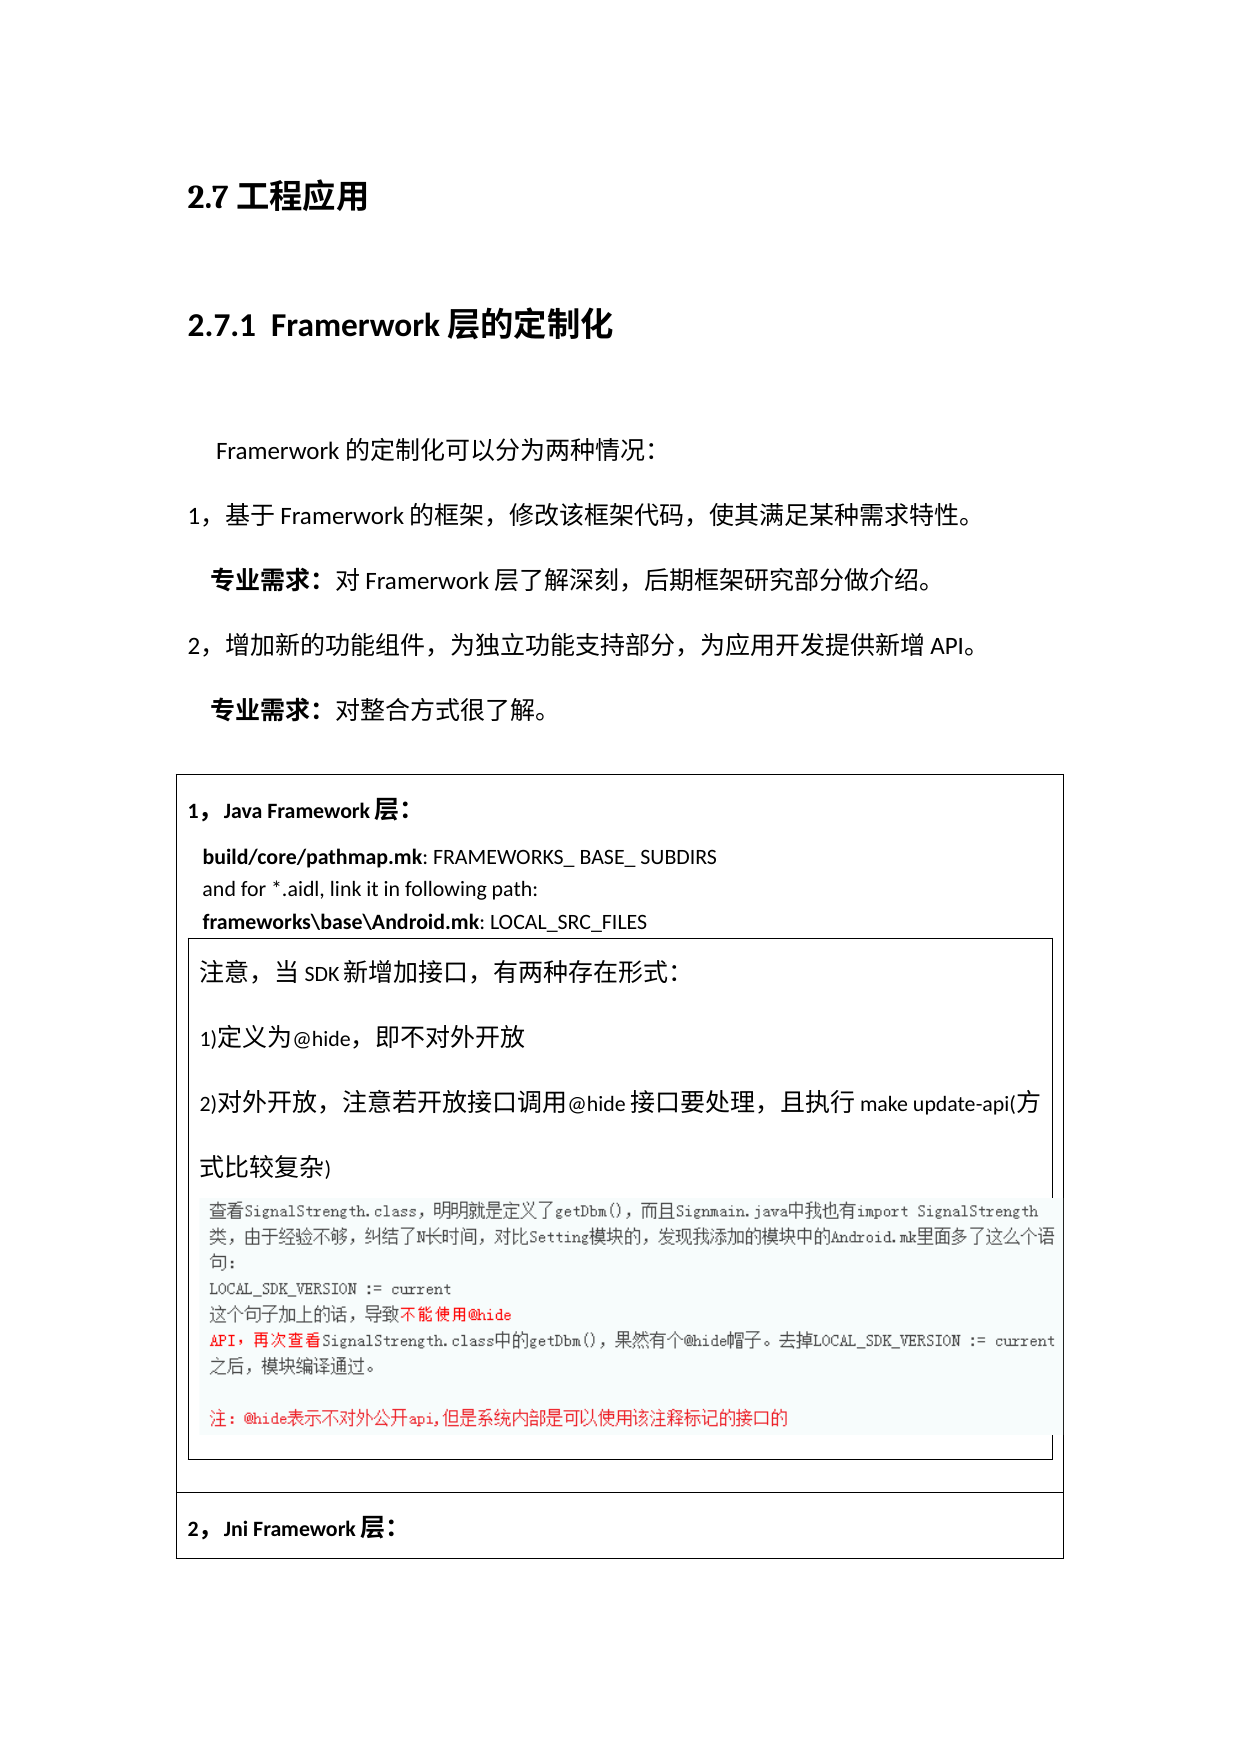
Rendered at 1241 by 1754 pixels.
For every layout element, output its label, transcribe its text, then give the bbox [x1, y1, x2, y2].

table_cell 2，Jni Framework层： [177, 1493, 1063, 1558]
text 专业需求：对Framerwork层了解深刻，后期框架研究部分做介绍。 [187, 546, 1053, 611]
picture [199, 1198, 1064, 1435]
text 2，增加新的功能组件，为独立功能支持部分，为应用开发提供新增API。 [187, 611, 1053, 676]
text Framerwork的定制化可以分为两种情况： [187, 416, 1053, 481]
text 1，基于Framerwork的框架，修改该框架代码，使其满足某种需求特性。 [187, 481, 1053, 546]
subtitle 2.7 工程应用 [187, 162, 1053, 227]
table_header 1，Java Framework层： build/core/pathmap.mk: FRAMEWORKS_ BASE_ SUBDIRS and for *.aidl, link it in following path: frameworks\base\Android.mk: LOCAL_SRC_FILES [177, 775, 1063, 1492]
subtitle 2.7.1 Framerwork层的定制化 [187, 289, 1053, 354]
text 专业需求：对整合方式很了解。 [187, 676, 1053, 741]
